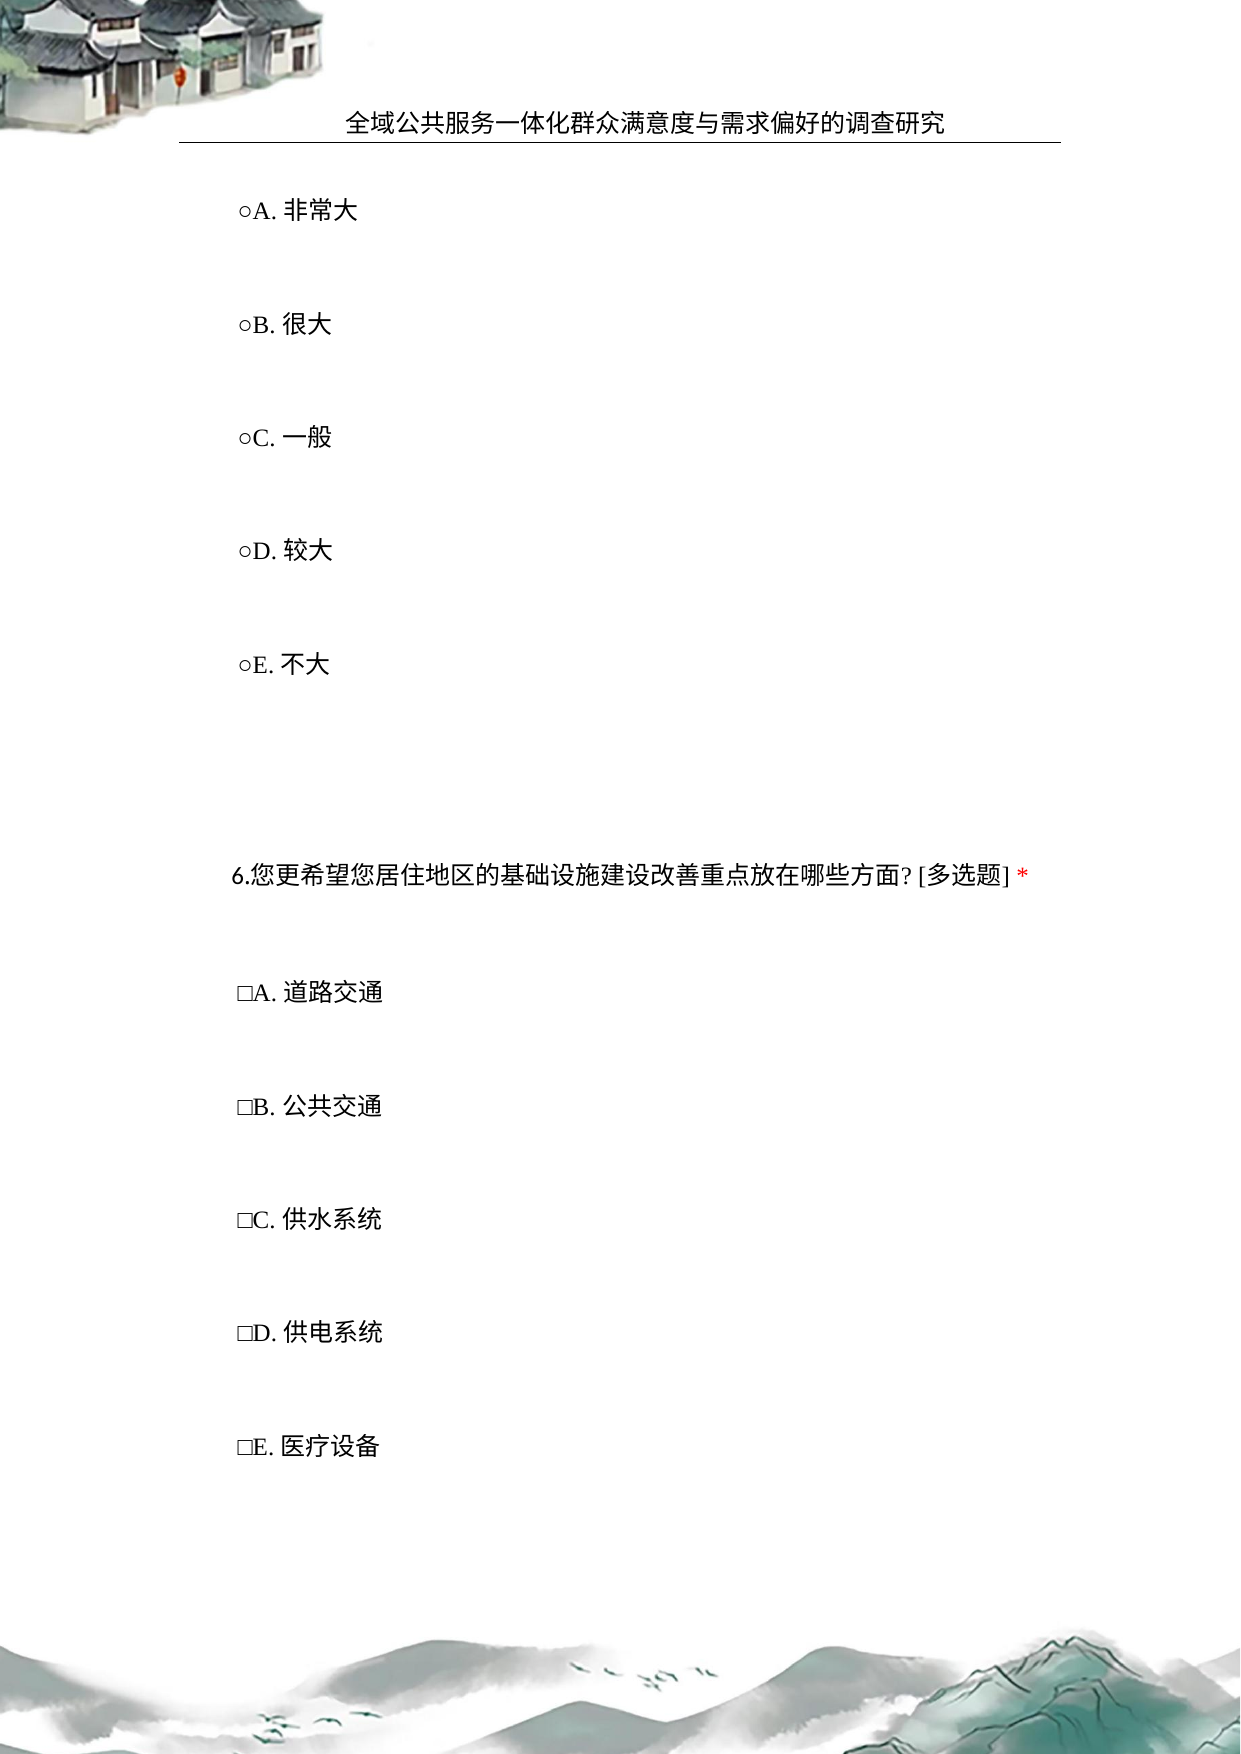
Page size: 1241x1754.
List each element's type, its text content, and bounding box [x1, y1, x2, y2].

table_header □A. 道路交通 [177, 942, 1041, 1054]
table_cell □D. 供电系统 [177, 1282, 1041, 1394]
table_cell □C. 供水系统 [177, 1169, 1041, 1281]
table_cell □B. 公共交通 [177, 1056, 1041, 1167]
table_cell ○D. 较大 [177, 500, 1041, 612]
table_cell □E. 医疗设备 [177, 1396, 1041, 1507]
text 6.您更希望您居住地区的基础设施建设改善重点放在哪些方面? [多选题] * [187, 841, 1053, 906]
table_header ○A. 非常大 [177, 160, 1041, 272]
table_cell ○B. 很大 [177, 273, 1041, 385]
table_cell ○C. 一般 [177, 387, 1041, 498]
table_cell ○E. 不大 [177, 613, 1041, 725]
picture [0, 0, 1241, 1754]
